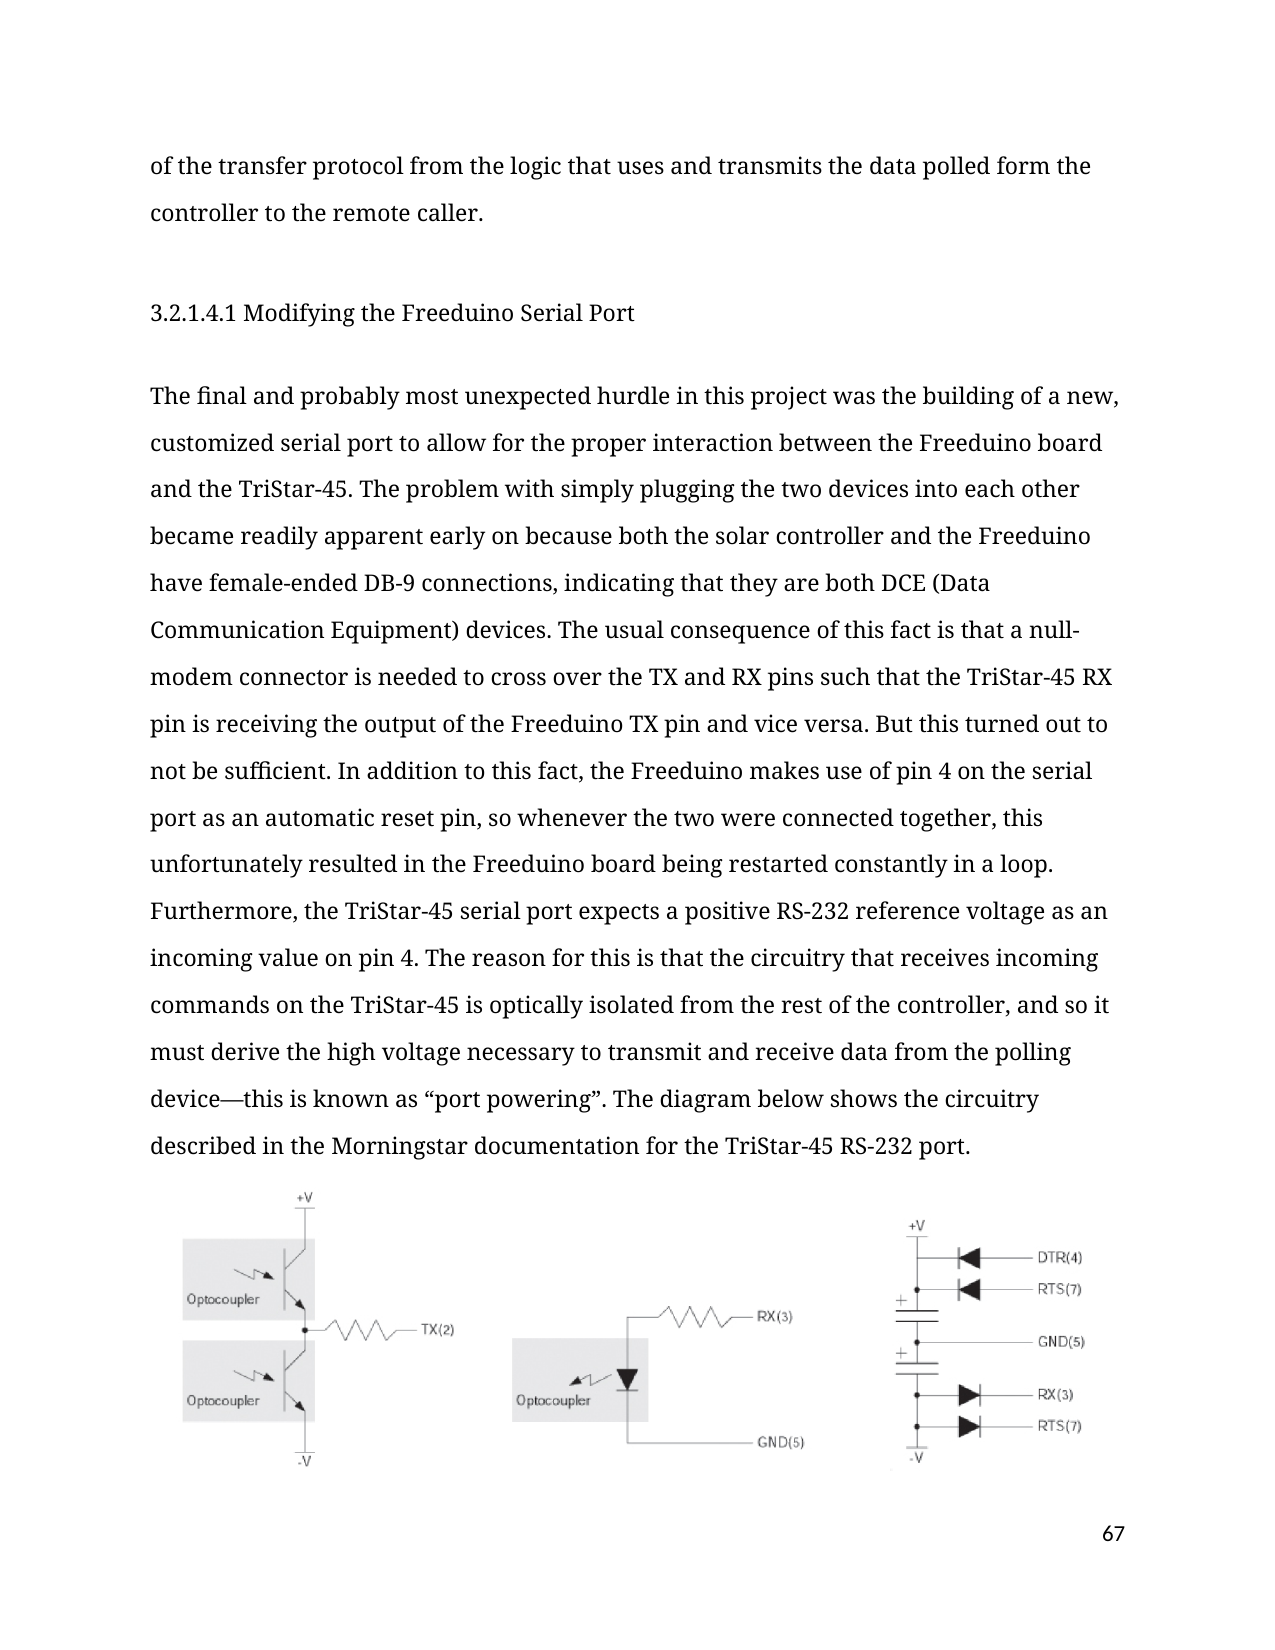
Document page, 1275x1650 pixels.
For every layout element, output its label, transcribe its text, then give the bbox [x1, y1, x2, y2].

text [150, 150, 1125, 228]
subtitle 3.2.1.4.1 Modifying the Freeduino Serial Port [150, 297, 1125, 328]
text The final and probably most unexpected hurdle in this project was the building of a new, customized serial port to allow for the proper interaction between the Freeduino board and the TriStar-45. The problem with simply plugging the two devices into each other became readily apparent early on because both the solar controller and the Freeduino have female-ended DB-9 connections, indicating that they are both DCE (Data Communication Equipment) devices. The usual consequence of this fact is that a null-modem connector is needed to cross over the TX and RX pins such that the TriStar-45 RX pin is receiving the output of the Freeduino TX pin and vice versa. But this turned out to not be sufficient. In addition to this fact, the Freeduino makes use of pin 4 on the serial port as an automatic reset pin, so whenever the two were connected together, this unfortunately resulted in the Freeduino board being restarted constantly in a loop. Furthermore, the TriStar-45 serial port expects a positive RS-232 reference voltage as an incoming value on pin 4. The reason for this is that the circuitry that receives incoming commands on the TriStar-45 is optically isolated from the rest of the controller, and so it must derive the high voltage necessary to transmit and receive data from the polling device—this is known as “port powering”. The diagram below shows the circuitry described in the Morningstar documentation for the TriStar-45 RS-232 port. [150, 379, 1125, 1161]
